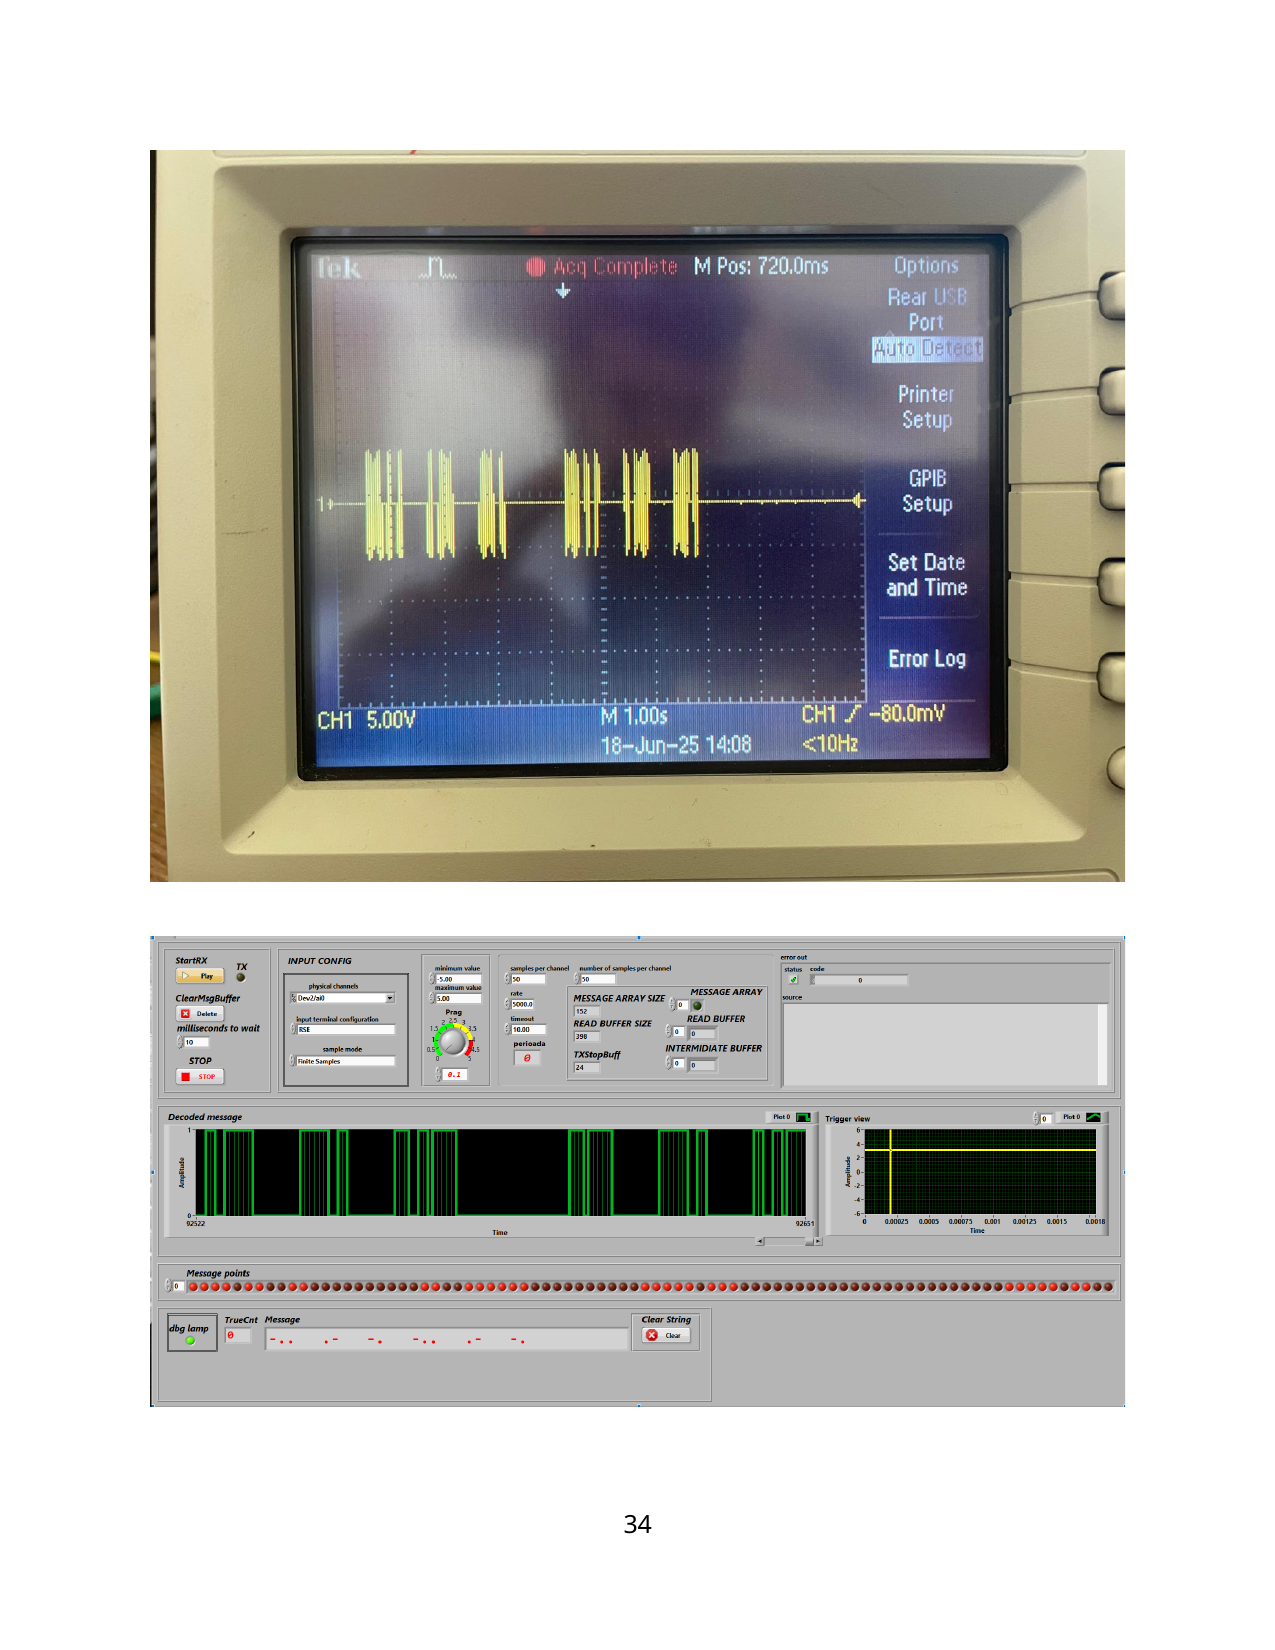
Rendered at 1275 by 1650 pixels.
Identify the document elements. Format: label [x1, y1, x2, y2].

picture [150, 936, 1125, 1407]
picture [150, 150, 1125, 882]
